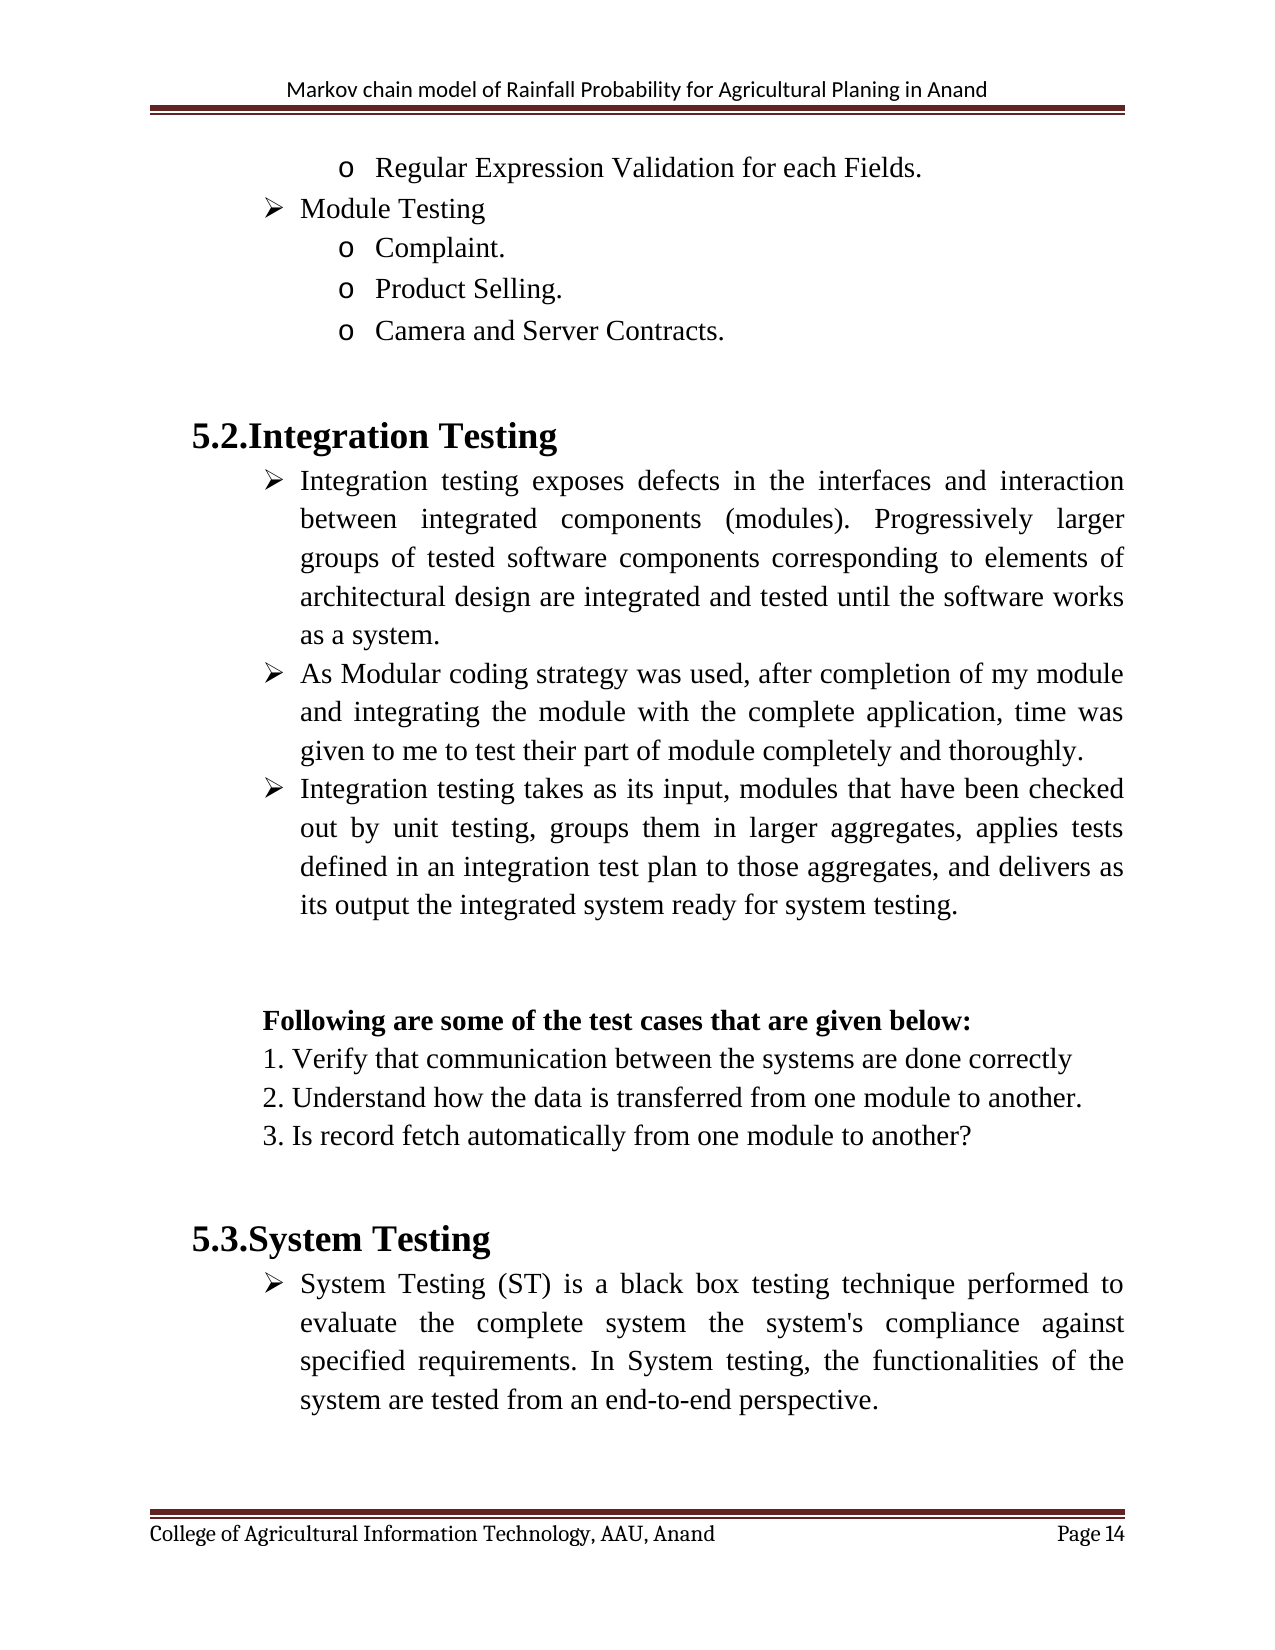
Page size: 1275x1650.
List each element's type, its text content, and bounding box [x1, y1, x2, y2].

list As Modular coding strategy was used, after completion of my module and integrating the module with the complete application, time was given to me to test their part of module completely and thoroughly. [262, 656, 1125, 767]
list 3. Is record fetch automatically from one module to another? [262, 1118, 1125, 1152]
subtitle 5.2.Integration Testing [150, 413, 1125, 457]
list 1. Verify that communication between the systems are done correctly [262, 1041, 1125, 1075]
list Regular Expression Validation for each Fields. [337, 150, 1125, 186]
subtitle 5.3.System Testing [150, 1216, 1125, 1259]
list Camera and Server Contracts. [337, 313, 1125, 349]
list Integration testing exposes defects in the interfaces and interaction between integrated components (modules). Progressively larger groups of tested software components corresponding to elements of architectural design are integrated and tested until the software works as a system. [262, 463, 1125, 651]
list Integration testing takes as its input, modules that have been checked out by unit testing, groups them in larger aggregates, applies tests defined in an integration test plan to those aggregates, and delivers as its output the integrated system ready for system testing. [262, 772, 1125, 921]
list Complaint. [337, 230, 1125, 266]
list 2. Understand how the data is transferred from one module to another. [262, 1080, 1125, 1113]
list Product Selling. [337, 271, 1125, 307]
list System Testing (ST) is a black box testing technique performed to evaluate the complete system the system's compliance against specified requirements. In System testing, the functionalities of the system are tested from an end-to-end perspective. [262, 1266, 1125, 1415]
list Module Testing [262, 191, 1125, 225]
list Following are some of the test cases that are given below: [262, 1003, 1125, 1036]
